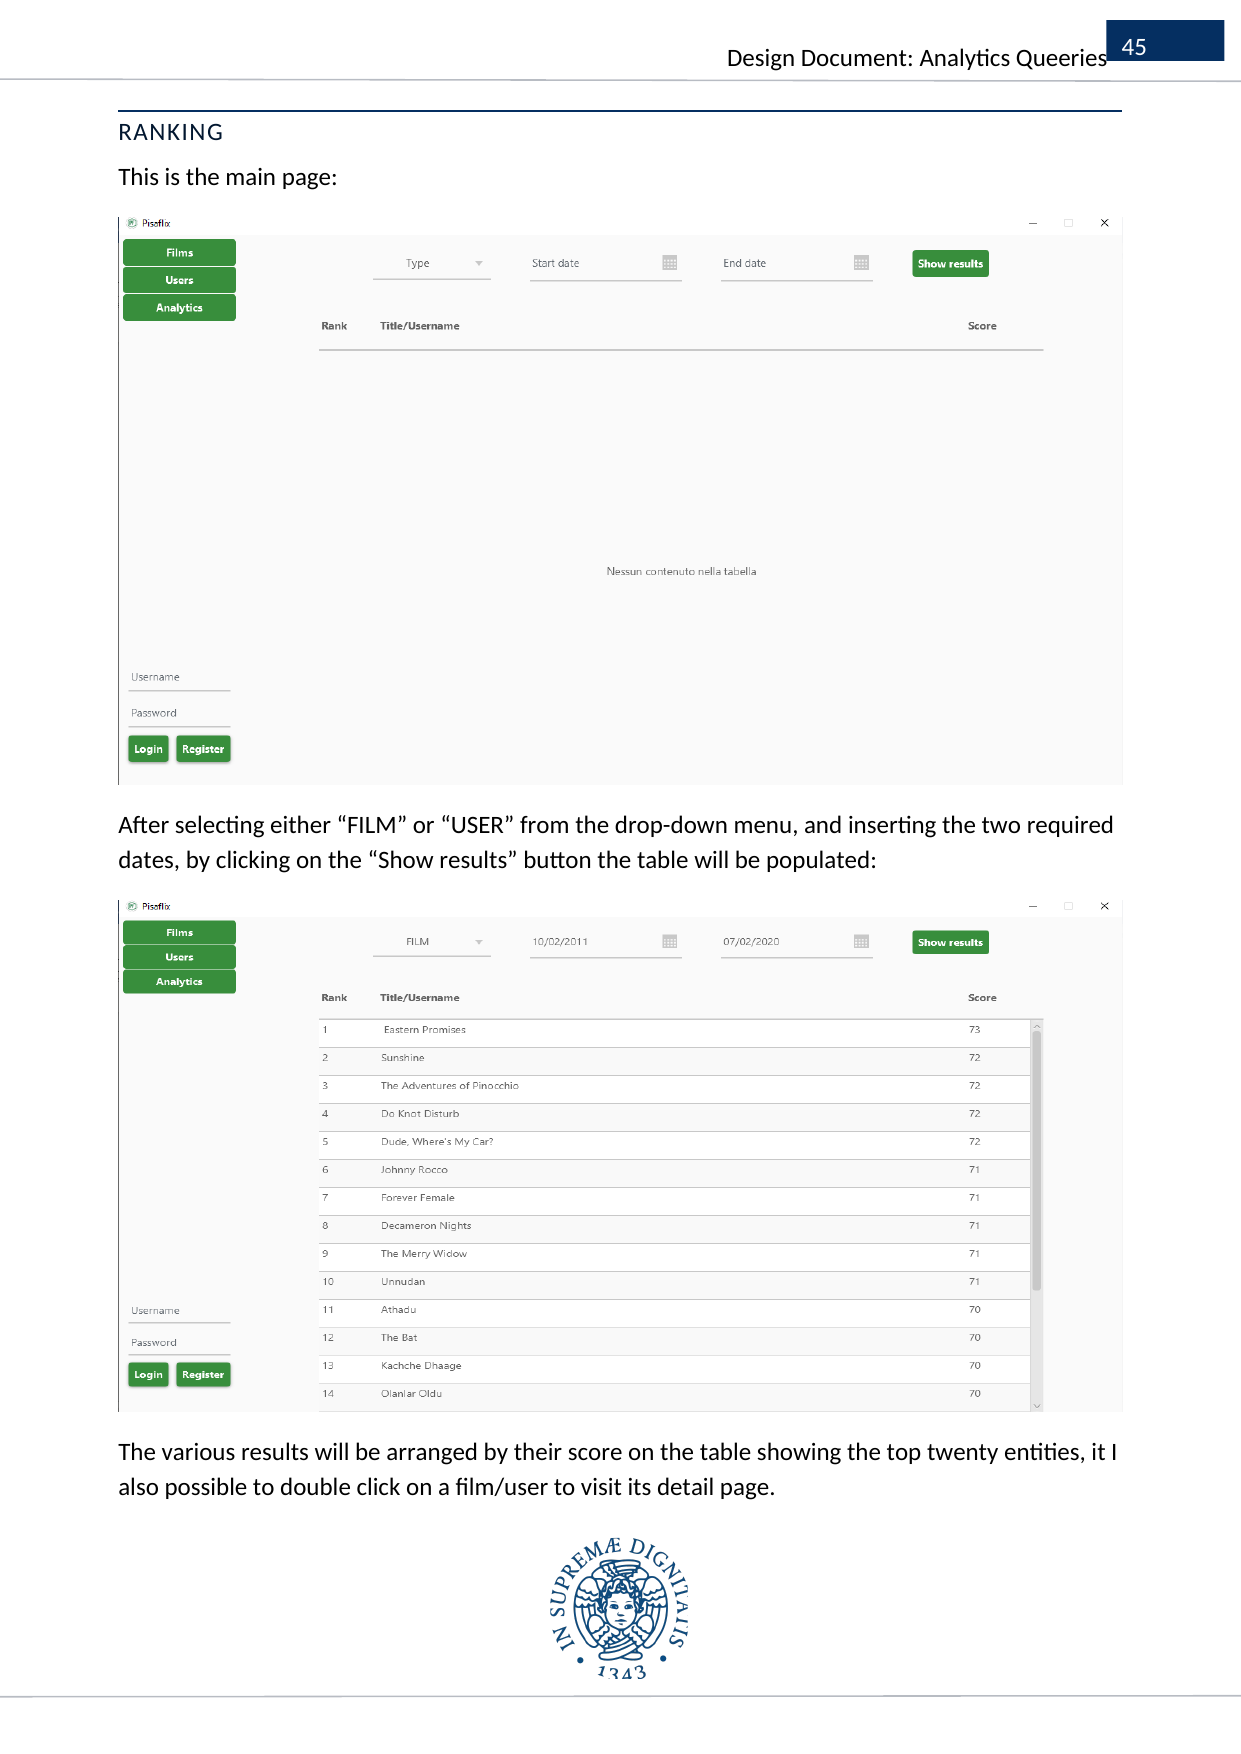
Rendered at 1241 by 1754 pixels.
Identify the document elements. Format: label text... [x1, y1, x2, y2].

picture [550, 1537, 688, 1679]
text After selecting either “FILM” or “USER” from the drop-down menu, and inserting the two required dates, by clicking on the “Show results” button the table will be populated: [118, 809, 1122, 875]
text This is the main page: [118, 161, 1122, 192]
picture [118, 217, 1123, 785]
picture [118, 900, 1123, 1412]
subtitle Ranking [118, 112, 1122, 146]
text The various results will be arranged by their score on the table showing the top twenty entities, it I also possible to double click on a film/user to visit its detail page. [118, 1437, 1122, 1502]
